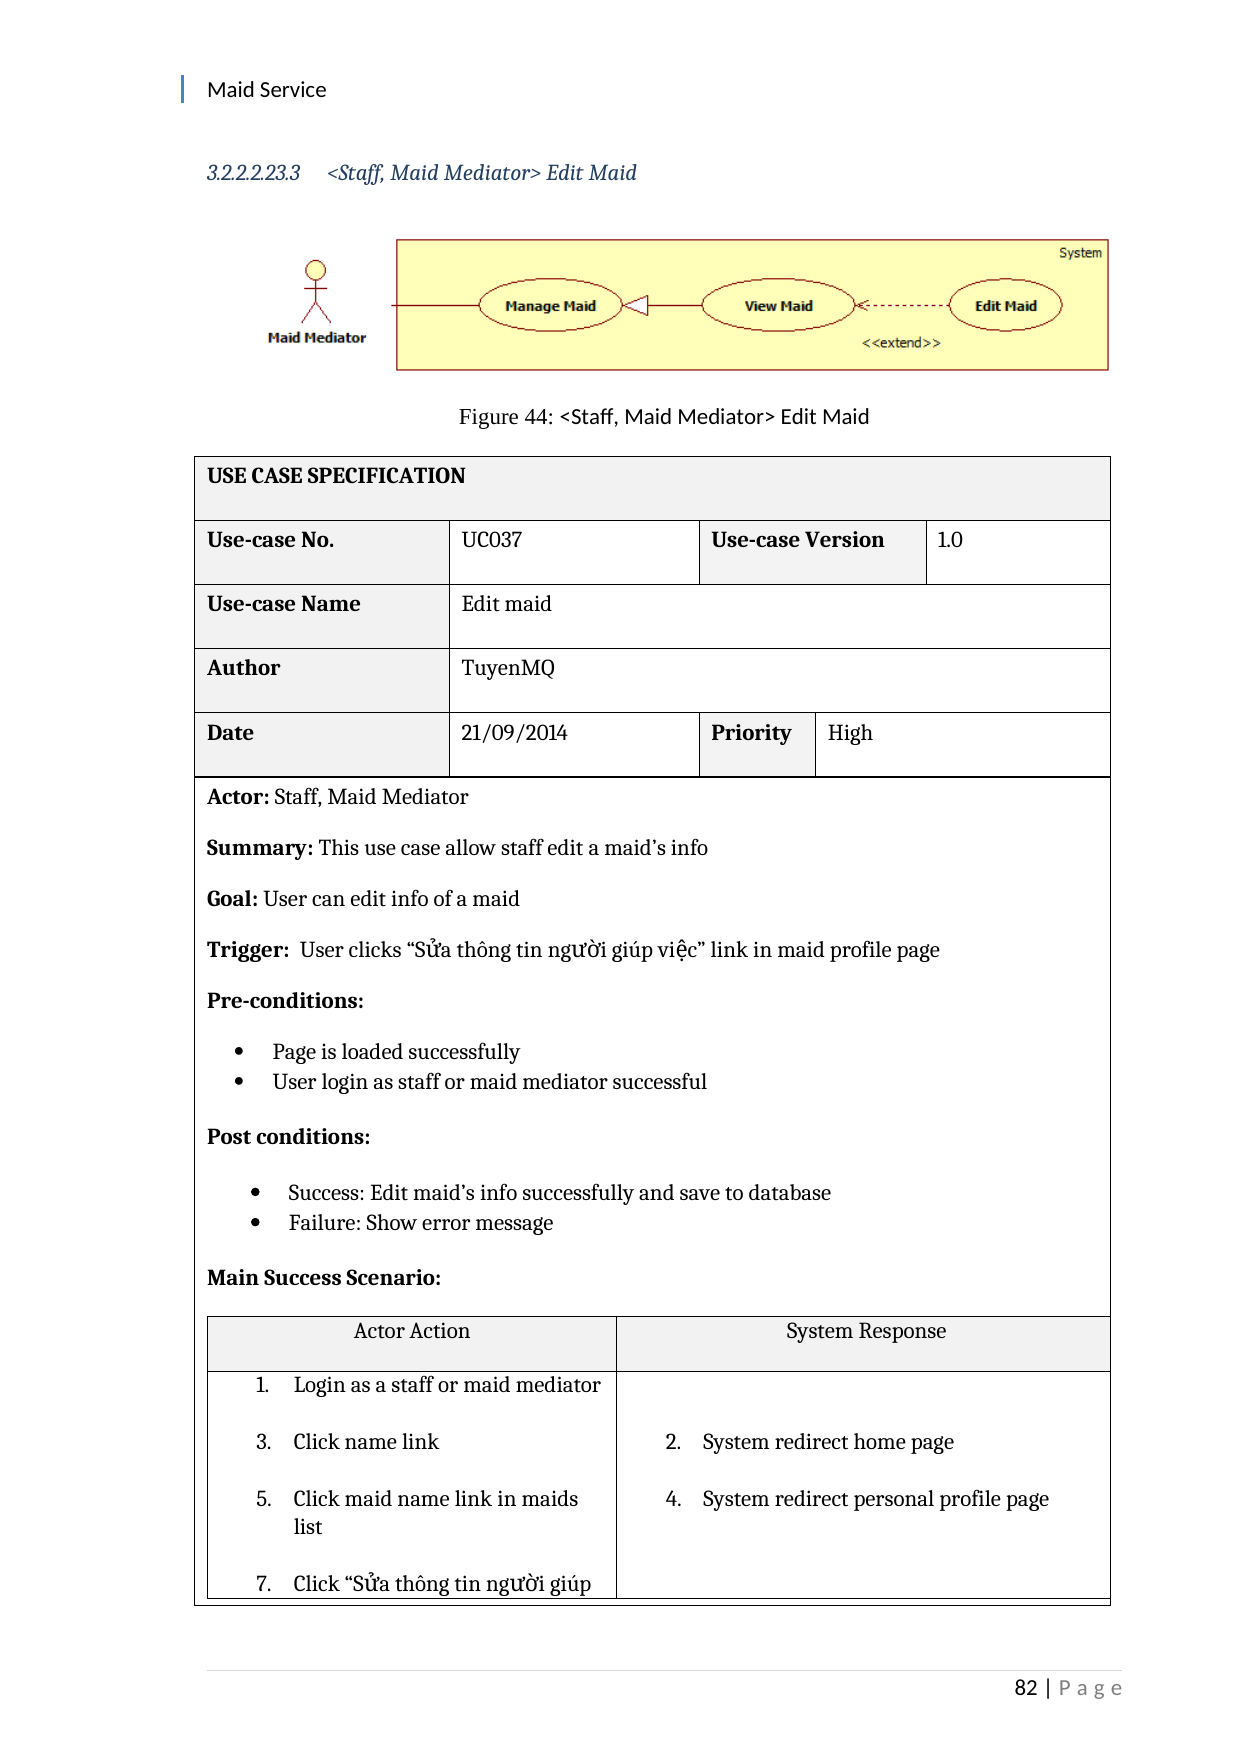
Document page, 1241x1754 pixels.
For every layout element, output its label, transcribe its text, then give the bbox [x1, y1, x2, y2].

table_cell Use-case Name [195, 585, 449, 648]
table_cell UC037 [450, 521, 699, 584]
table_cell Date [195, 713, 449, 776]
table_cell 21/09/2014 [450, 713, 699, 776]
table_cell Use-case Version [700, 521, 926, 584]
picture [217, 215, 1133, 395]
table_cell 1.0 [927, 521, 1110, 584]
table_cell TuyenMQ [450, 649, 1110, 712]
table_cell Edit maid [450, 585, 1110, 648]
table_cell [195, 778, 1110, 1604]
table_header USE CASE SPECIFICATION [195, 457, 1110, 520]
table_cell Author [195, 649, 449, 712]
subtitle <Staff, Maid Mediator> Edit Maid [207, 160, 1122, 186]
table_cell High [816, 713, 1110, 776]
table_cell Priority [700, 713, 815, 776]
table_cell Use-case No. [195, 521, 449, 584]
